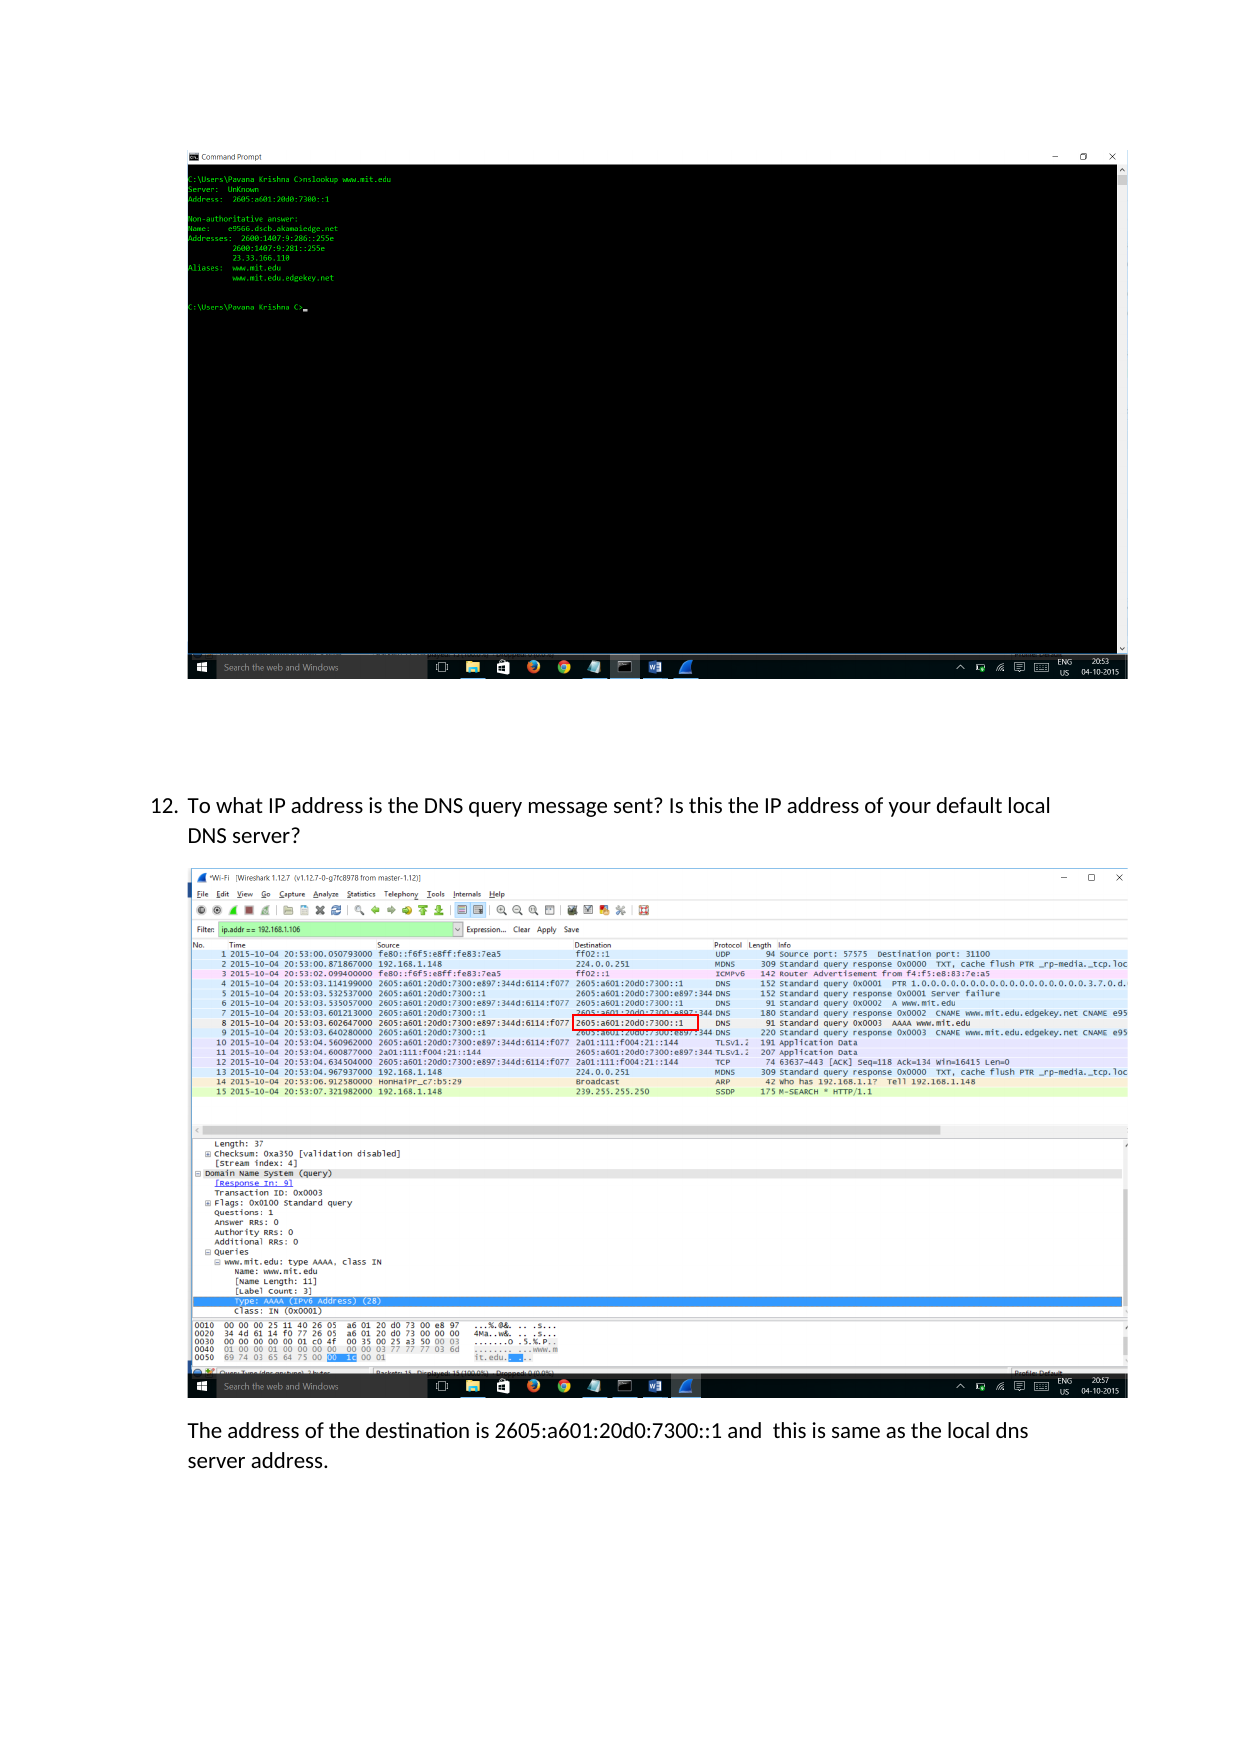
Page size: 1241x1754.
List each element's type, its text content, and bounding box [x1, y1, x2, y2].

picture [187, 150, 1128, 679]
picture [187, 868, 1128, 1398]
text The address of the destination is 2605:a601:20d0:7300::1 and this is same as the local dns server address. [187, 1416, 1090, 1474]
list To what IP address is the DNS query message sent? Is this the IP address of your default local DNS server? [150, 791, 1090, 850]
